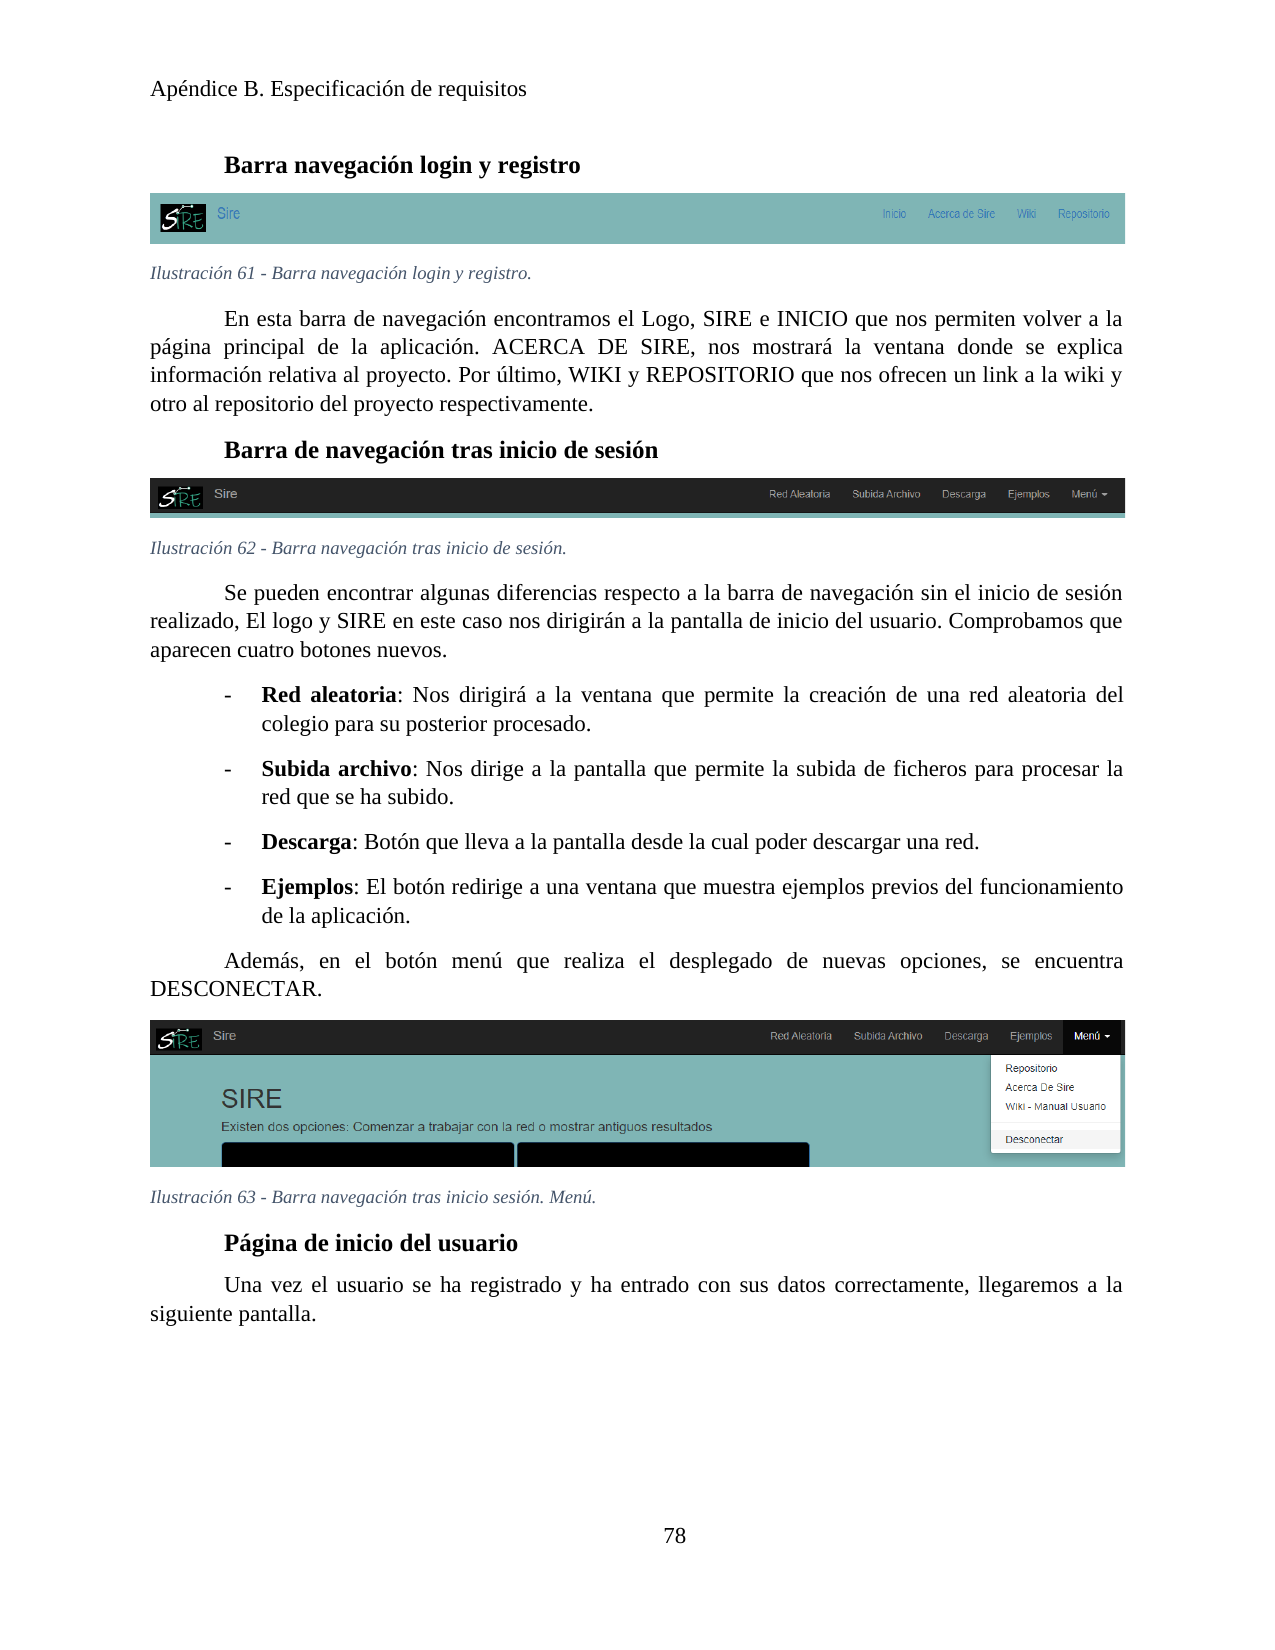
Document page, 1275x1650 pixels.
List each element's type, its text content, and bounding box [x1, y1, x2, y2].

subtitle Barra navegación login y registro [150, 150, 1125, 179]
text Se pueden encontrar algunas diferencias respecto a la barra de navegación sin el inicio de sesión realizado, El logo y SIRE en este caso nos dirigirán a la pantalla de inicio del usuario. Comprobamos que aparecen cuatro botones nuevos. [150, 579, 1125, 662]
text Ilustración 62 - Barra navegación tras inicio de sesión. [150, 537, 1125, 558]
text Una vez el usuario se ha registrado y ha entrado con sus datos correctamente, llegaremos a la siguiente pantalla. [150, 1271, 1125, 1326]
list Ejemplos: El botón redirige a una ventana que muestra ejemplos previos del funcionamiento de la aplicación. [224, 873, 1125, 928]
list Subida archivo: Nos dirige a la pantalla que permite la subida de ficheros para procesar la red que se ha subido. [224, 755, 1125, 809]
picture [150, 478, 1125, 518]
text Ilustración 63 - Barra navegación tras inicio sesión. Menú. [150, 1186, 1125, 1207]
subtitle Barra de navegación tras inicio de sesión [150, 435, 1125, 464]
text Además, en el botón menú que realiza el desplegado de nuevas opciones, se encuentra DESCONECTAR. [150, 947, 1125, 1002]
list Descarga: Botón que lleva a la pantalla desde la cual poder descargar una red. [224, 828, 1125, 854]
picture [150, 193, 1125, 244]
text Ilustración 61 - Barra navegación login y registro. [150, 262, 1125, 284]
text En esta barra de navegación encontramos el Logo, SIRE e INICIO que nos permiten volver a la página principal de la aplicación. ACERCA DE SIRE, nos mostrará la ventana donde se explica información relativa al proyecto. Por último, WIKI y REPOSITORIO que nos ofrecen un link a la wiki y otro al repositorio del proyecto respectivamente. [150, 305, 1125, 416]
picture [150, 1020, 1125, 1167]
list Red aleatoria: Nos dirigirá a la ventana que permite la creación de una red aleatoria del colegio para su posterior procesado. [224, 681, 1125, 736]
subtitle Página de inicio del usuario [150, 1228, 1125, 1257]
